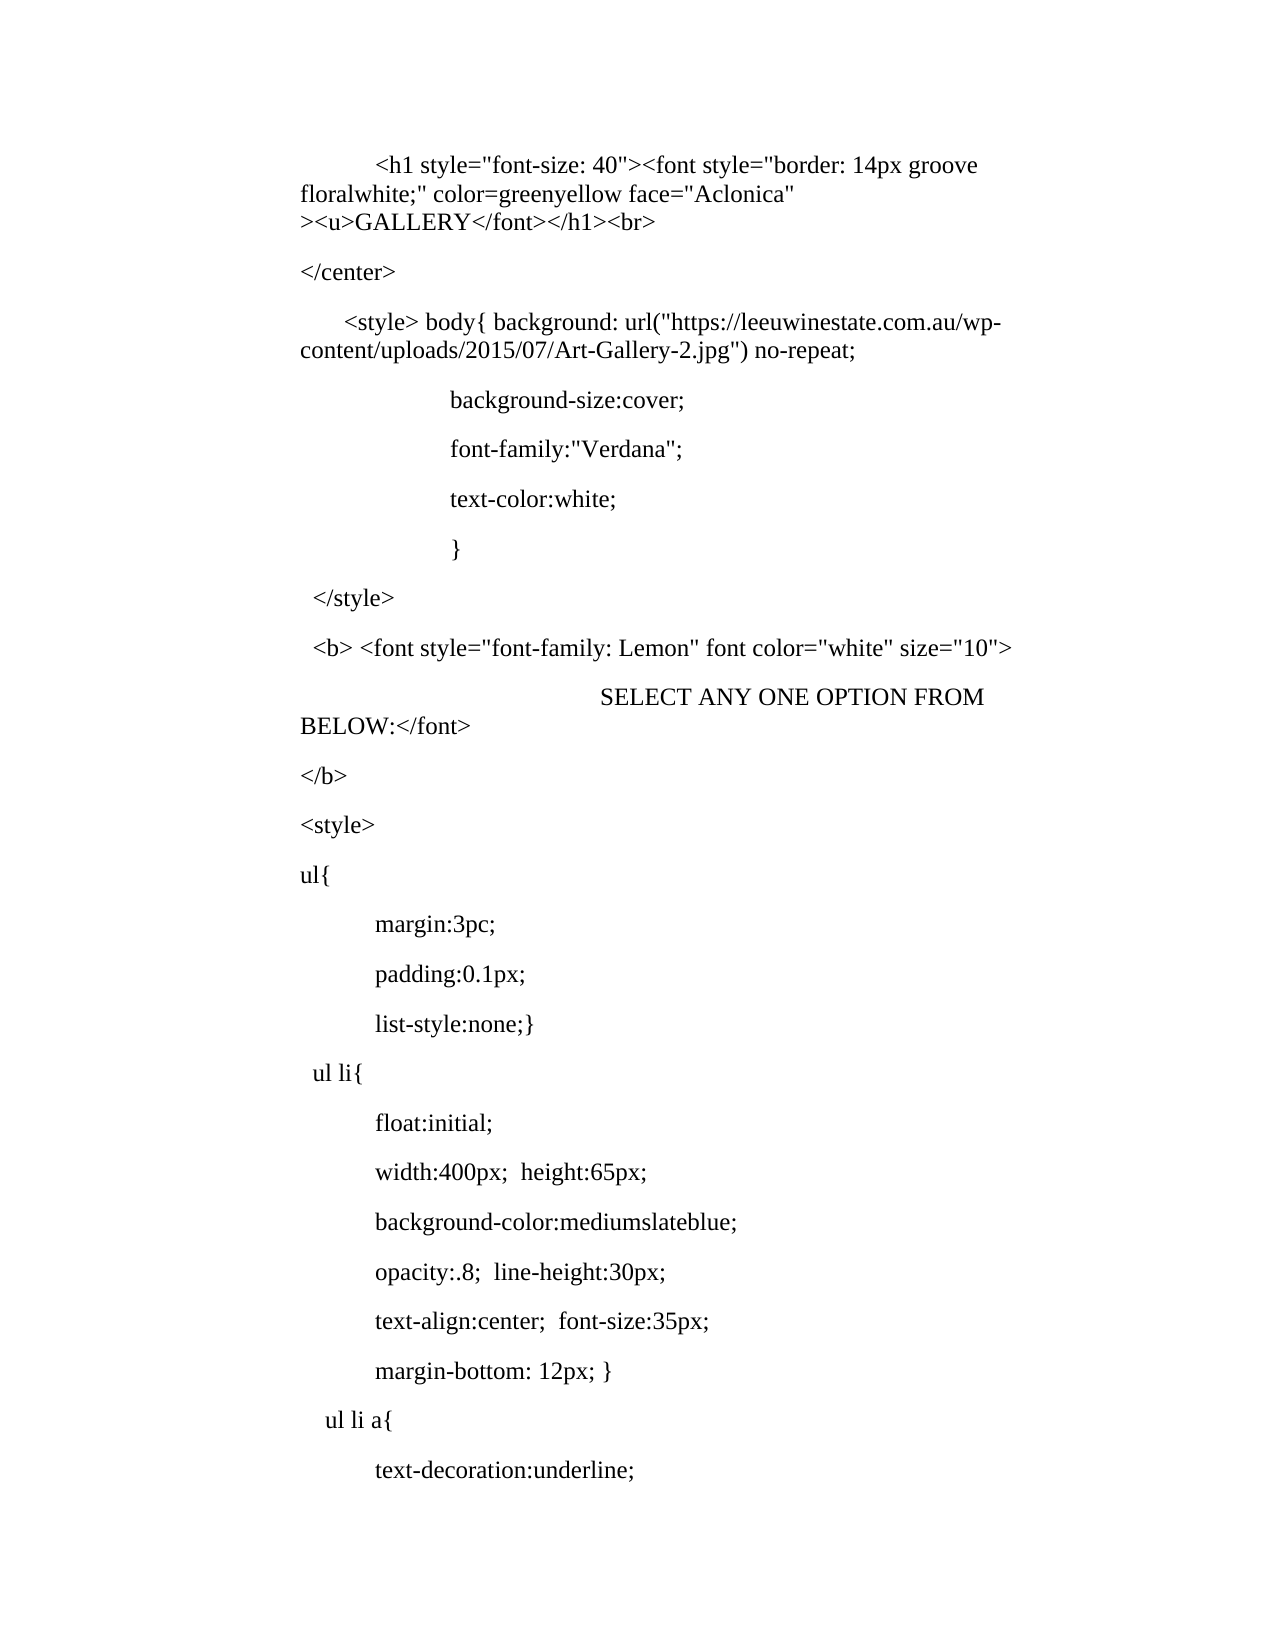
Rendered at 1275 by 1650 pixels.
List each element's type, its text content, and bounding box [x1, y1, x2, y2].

text margin:3pc; [300, 909, 1072, 938]
text margin-bottom: 12px; } [300, 1356, 1072, 1384]
text text-align:center; font-size:35px; [300, 1306, 1072, 1335]
text float:initial; [300, 1108, 1072, 1137]
text text-color:white; [300, 484, 1072, 513]
text background-color:mediumslateblue; [300, 1207, 1072, 1236]
text </center> [300, 257, 1072, 286]
text width:400px; height:65px; [300, 1157, 1072, 1186]
text text-decoration:underline; [300, 1455, 1072, 1484]
text <b> <font style="font-family: Lemon" font color="white" size="10"> [300, 633, 1072, 662]
text </b> [300, 761, 1072, 789]
text font-family:"Verdana"; [300, 434, 1072, 463]
text ul li a{ [300, 1405, 1072, 1434]
text </style> [300, 583, 1072, 612]
text list-style:none;} [300, 1009, 1072, 1037]
text background-size:cover; [300, 385, 1072, 414]
text } [300, 534, 1072, 562]
text ul{ [300, 860, 1072, 889]
text <h1 style="font-size: 40"><font style="border: 14px groove floralwhite;" color=greenyellow face="Aclonica" ><u>GALLERY</font></h1><br> [300, 150, 1072, 236]
text SELECT ANY ONE OPTION FROM BELOW:</font> [300, 682, 1072, 740]
text ul li{ [300, 1058, 1072, 1087]
text <style> [300, 810, 1072, 839]
text padding:0.1px; [300, 959, 1072, 988]
text opacity:.8; line-height:30px; [300, 1257, 1072, 1285]
text <style> body{ background: url("https://leeuwinestate.com.au/wp-content/uploads/2015/07/Art-Gallery-2.jpg") no-repeat; [300, 307, 1072, 364]
